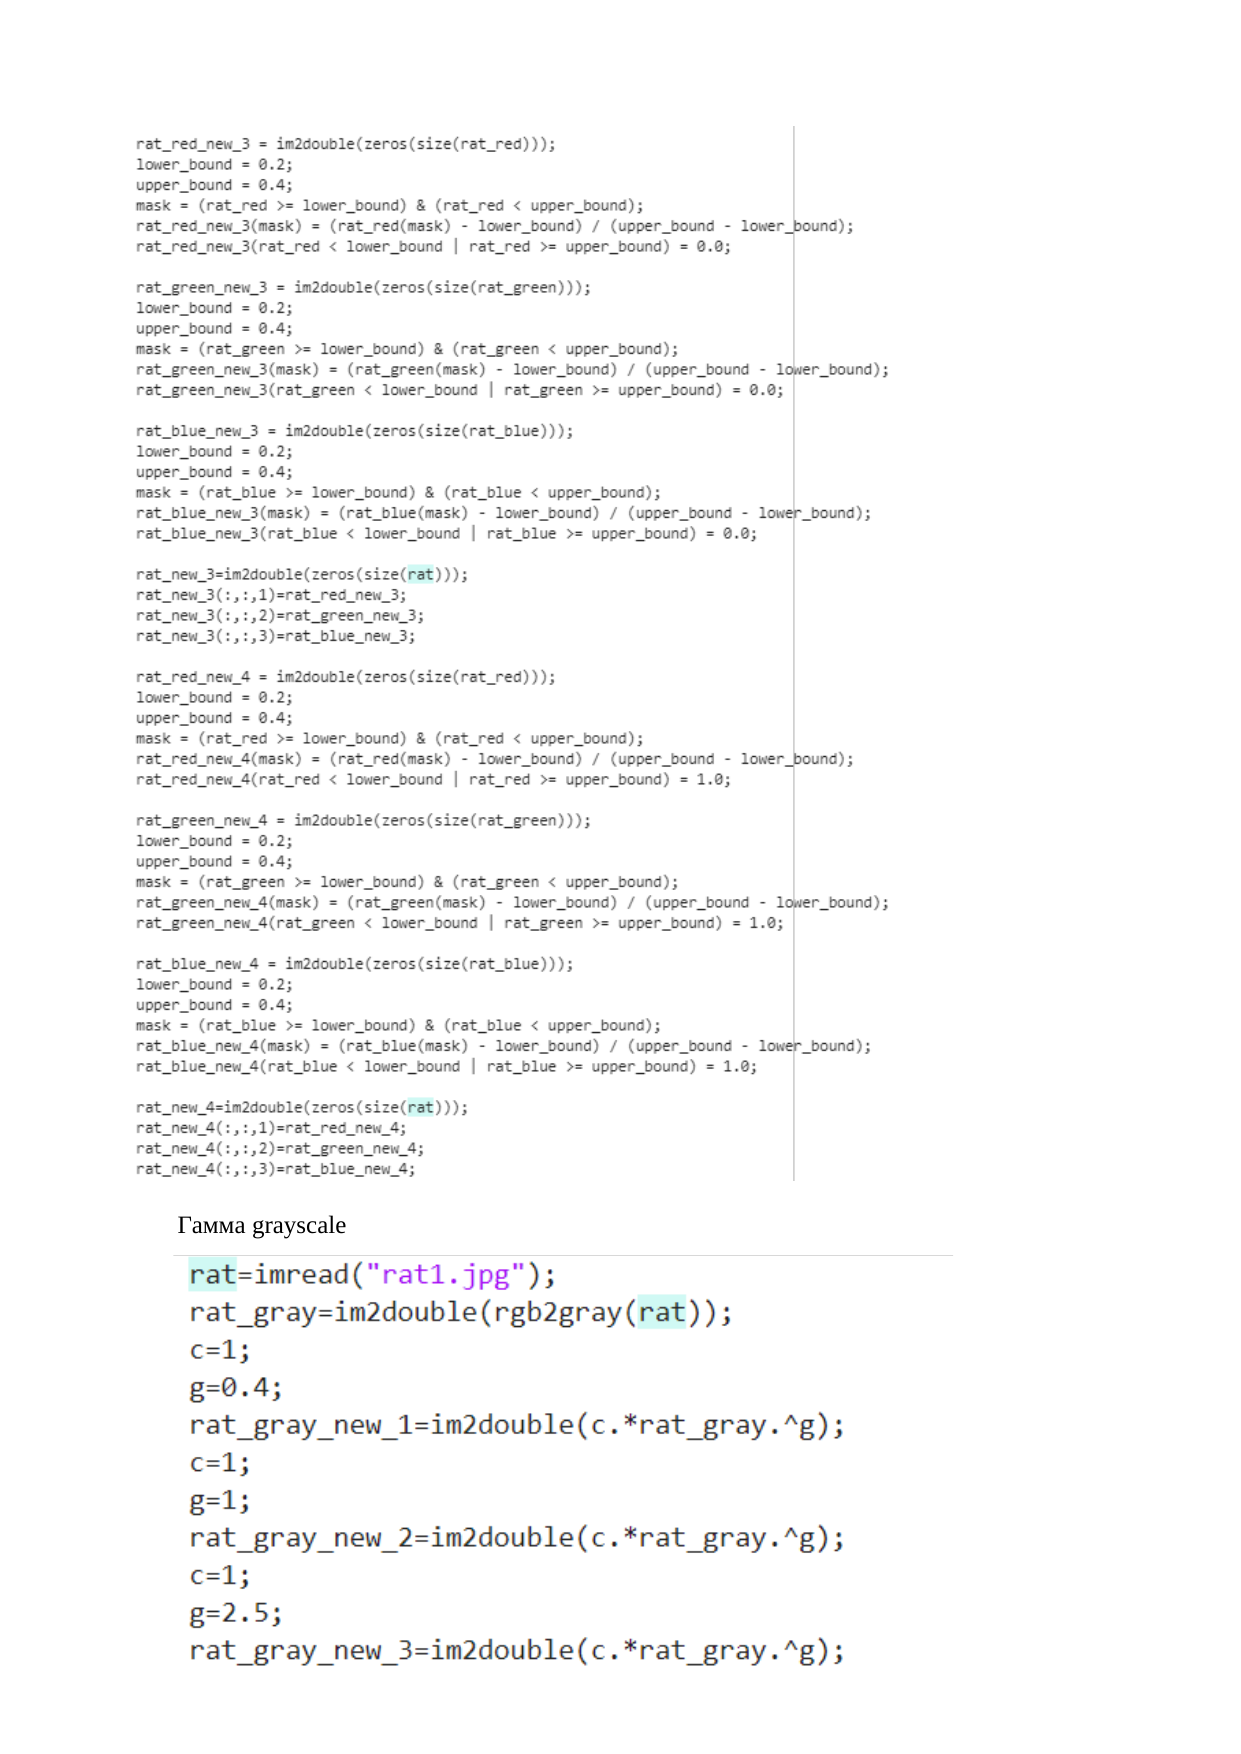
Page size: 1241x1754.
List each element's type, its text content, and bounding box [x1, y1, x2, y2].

text Гамма grayscale [177, 1211, 1152, 1239]
picture [173, 1255, 954, 1672]
picture [122, 126, 926, 1181]
